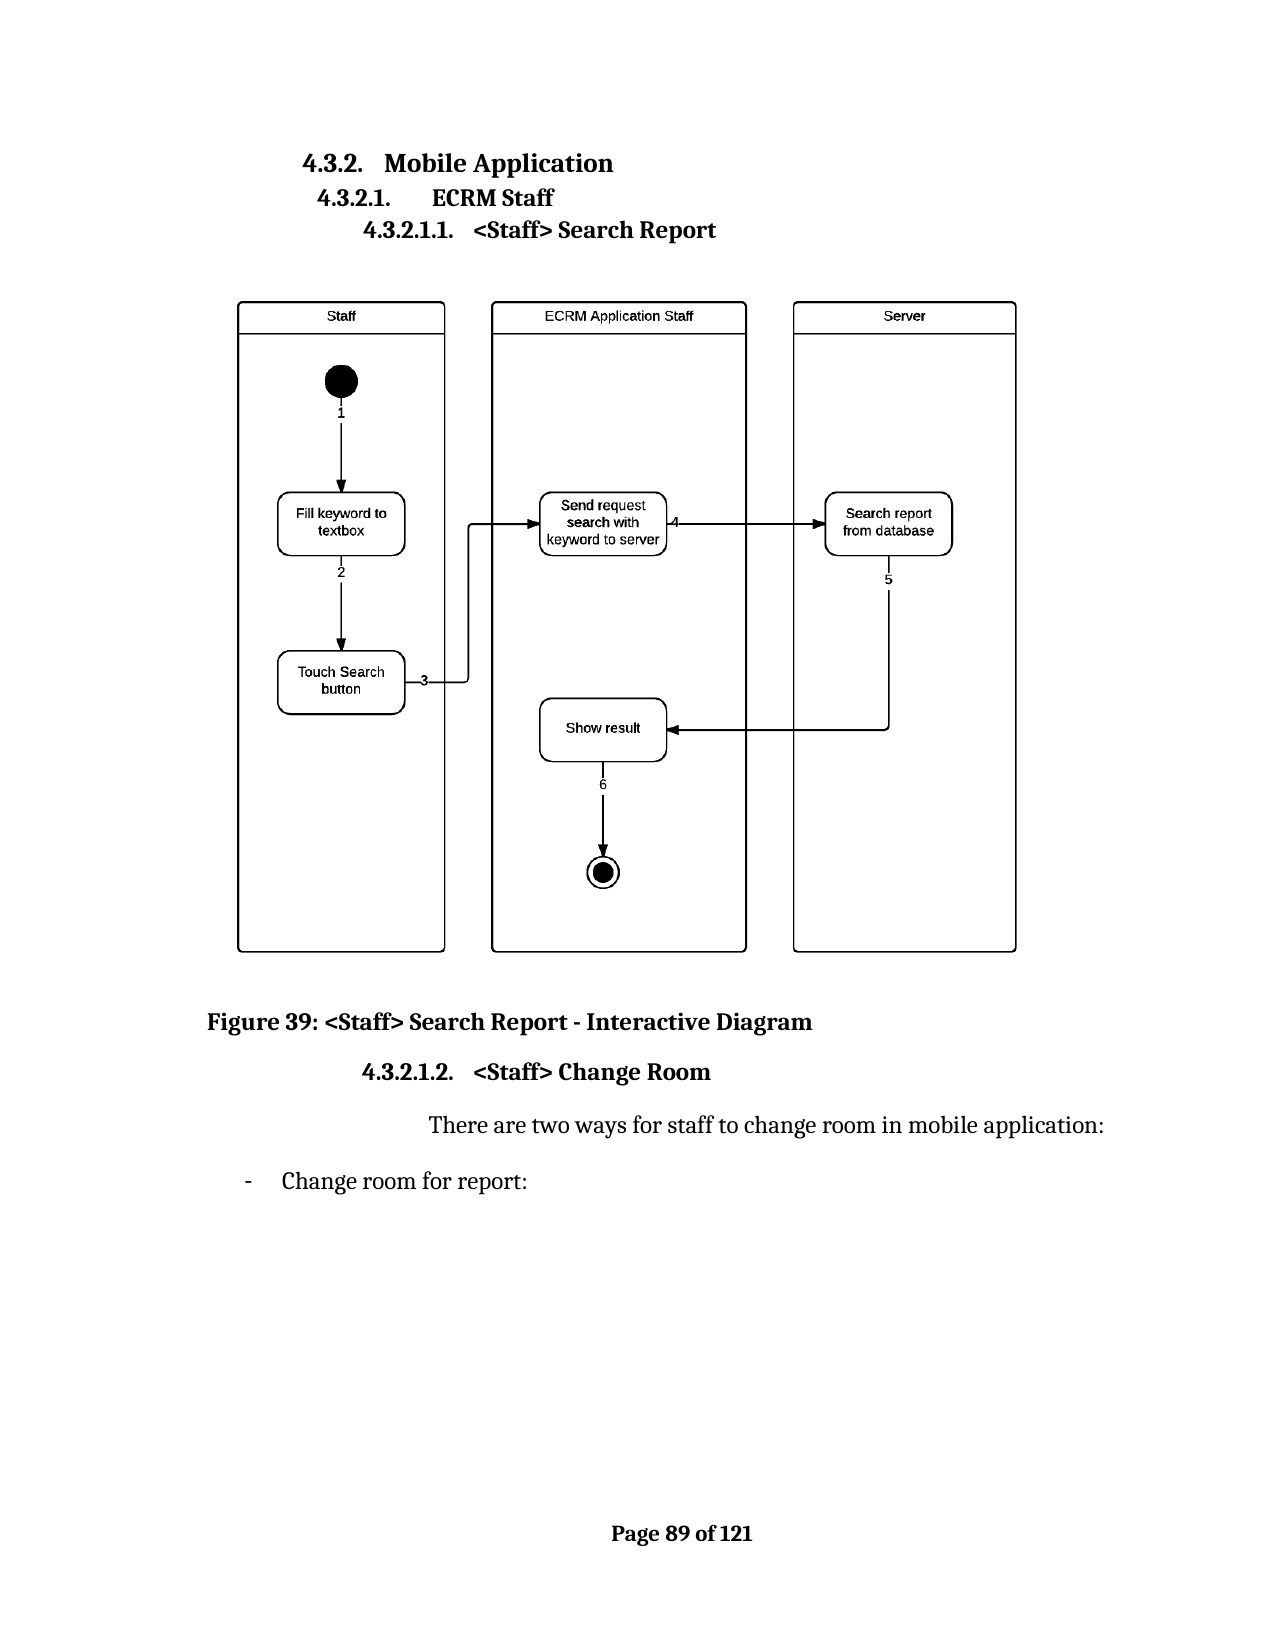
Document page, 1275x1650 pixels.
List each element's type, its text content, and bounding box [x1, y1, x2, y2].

text There are two ways for staff to change room in mobile application: [207, 1111, 1157, 1140]
list ECRM Staff [317, 183, 1157, 212]
list Change room for report: [244, 1165, 1157, 1196]
list Mobile Application [302, 148, 1157, 179]
picture [206, 270, 1047, 983]
list <Staff> Change Room [454, 1057, 1157, 1086]
list <Staff> Search Report [454, 216, 1157, 245]
